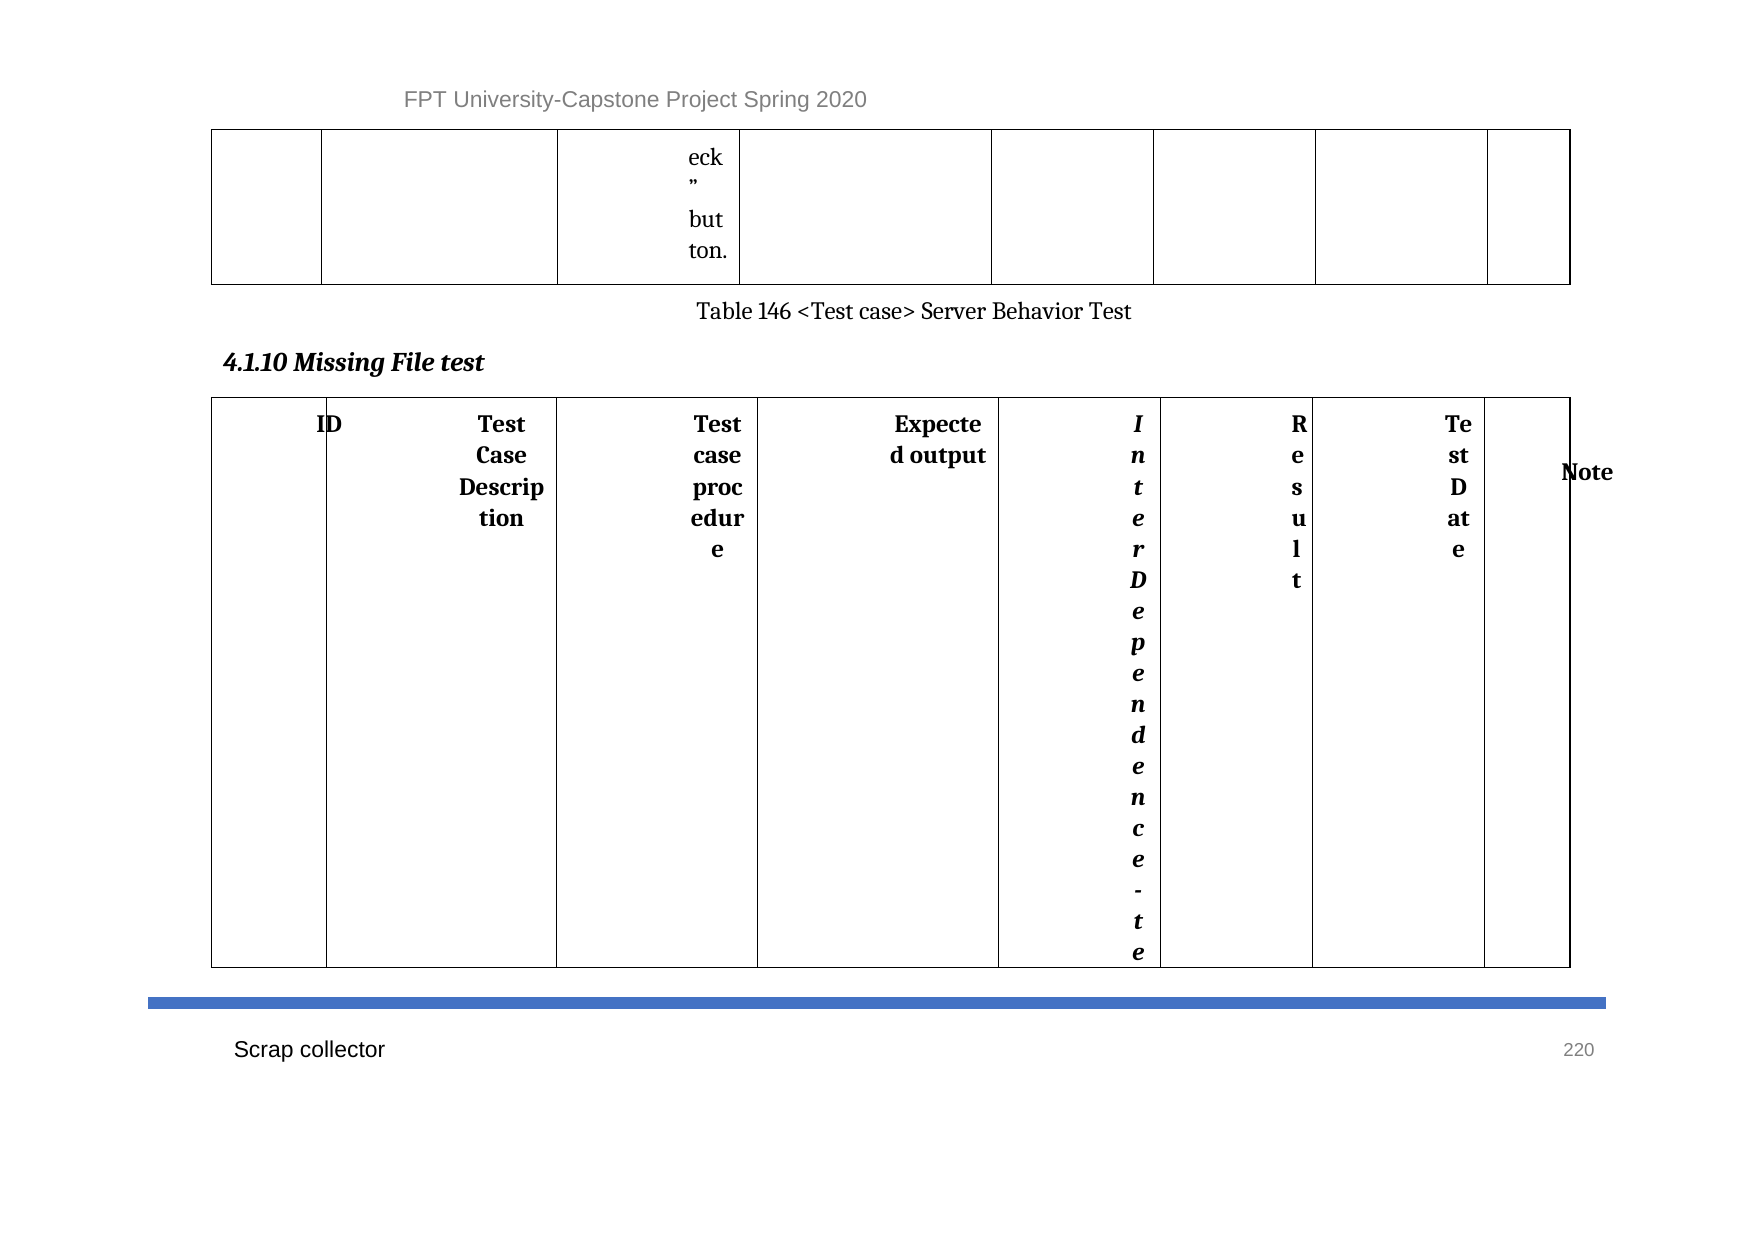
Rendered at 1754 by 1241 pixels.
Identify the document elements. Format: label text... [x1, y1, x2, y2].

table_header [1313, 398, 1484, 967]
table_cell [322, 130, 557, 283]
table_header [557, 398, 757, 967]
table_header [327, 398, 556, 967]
text 4.1.10 Missing File test [185, 347, 1606, 378]
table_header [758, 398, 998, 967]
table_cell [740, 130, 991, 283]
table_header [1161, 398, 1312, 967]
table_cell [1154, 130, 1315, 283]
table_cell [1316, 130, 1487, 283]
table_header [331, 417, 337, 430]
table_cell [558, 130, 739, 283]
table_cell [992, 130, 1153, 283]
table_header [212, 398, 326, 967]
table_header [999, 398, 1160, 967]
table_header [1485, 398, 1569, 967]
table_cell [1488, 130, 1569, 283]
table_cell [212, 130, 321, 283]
